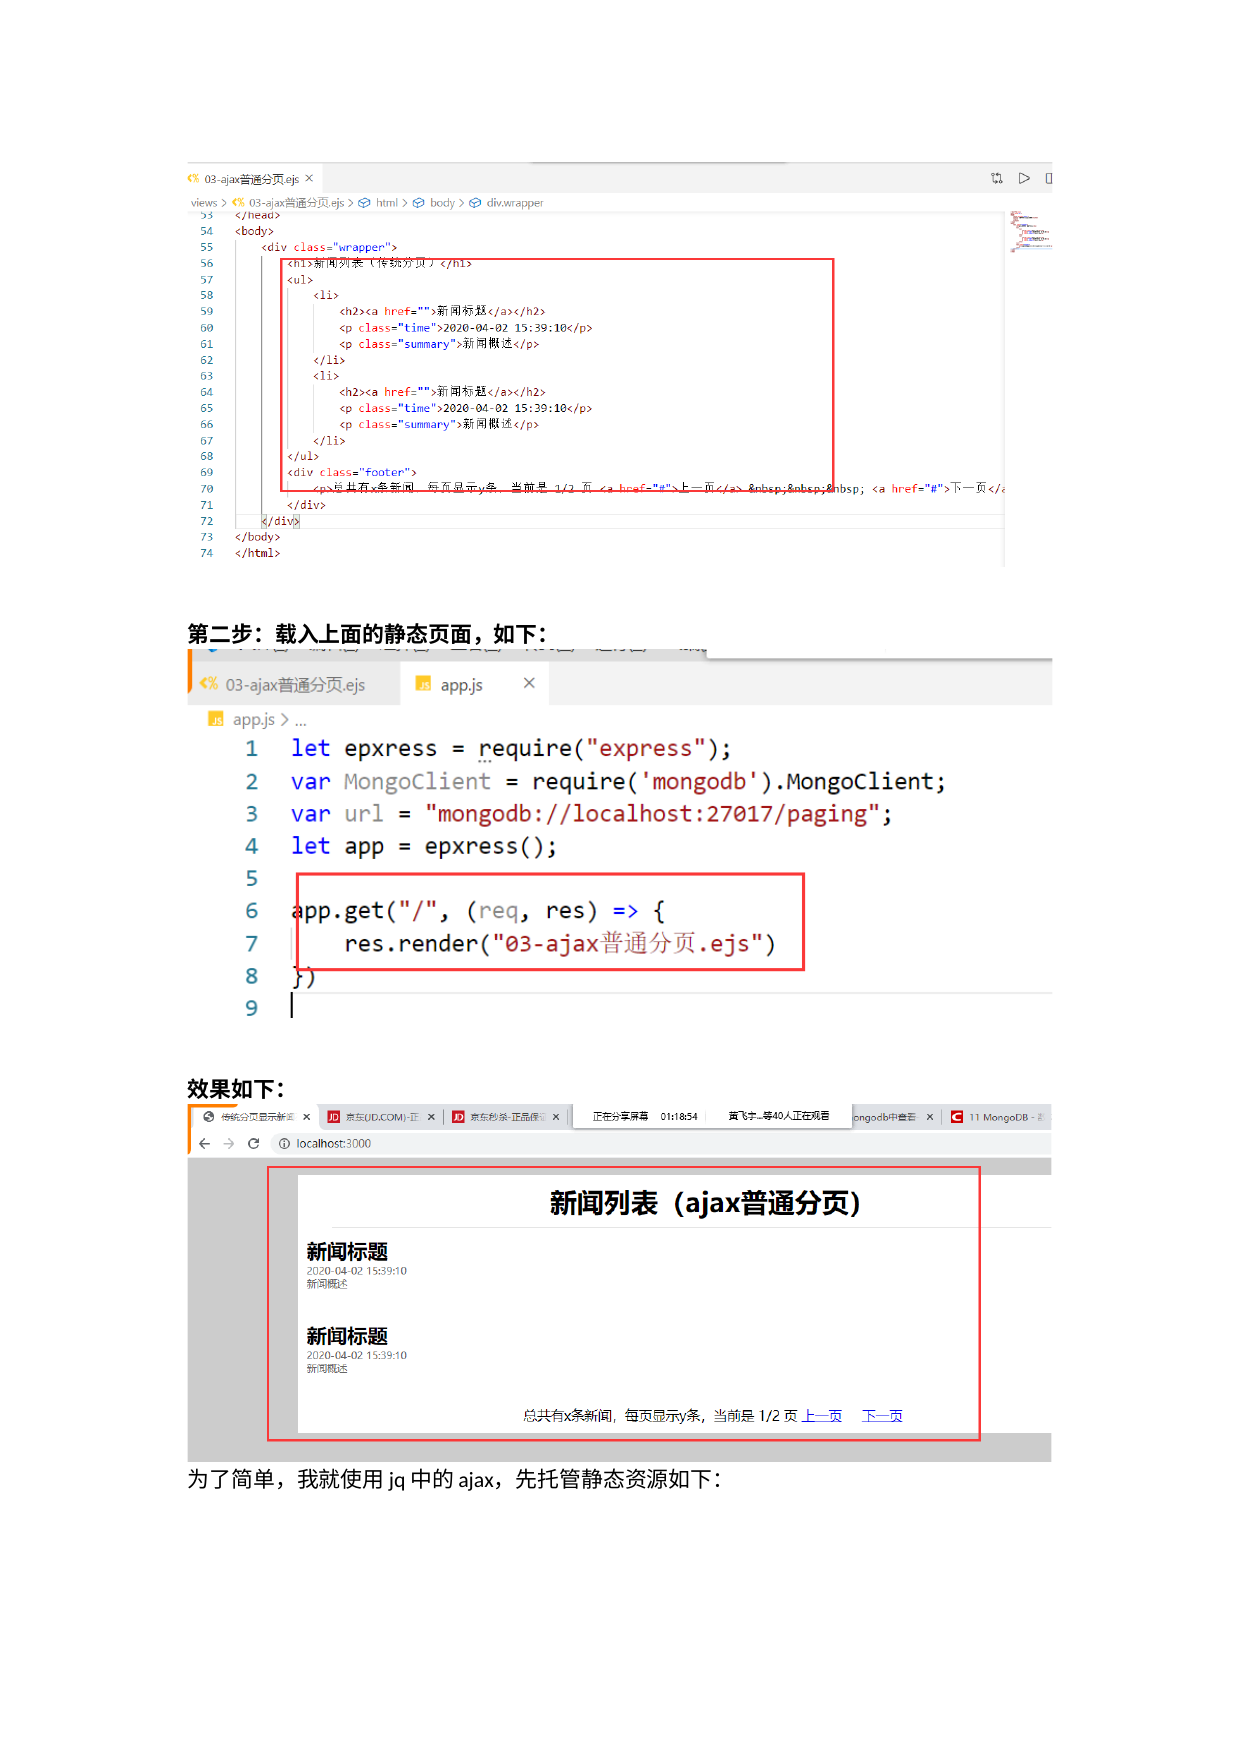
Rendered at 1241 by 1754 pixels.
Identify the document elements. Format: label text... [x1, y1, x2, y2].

text 为了简单，我就使用jq中的ajax，先托管静态资源如下： [187, 1462, 1053, 1494]
text 第二步：载入上面的静态页面，如下： [187, 617, 1053, 649]
picture [187, 1104, 1052, 1462]
picture [187, 162, 1053, 567]
picture [187, 649, 1053, 1018]
